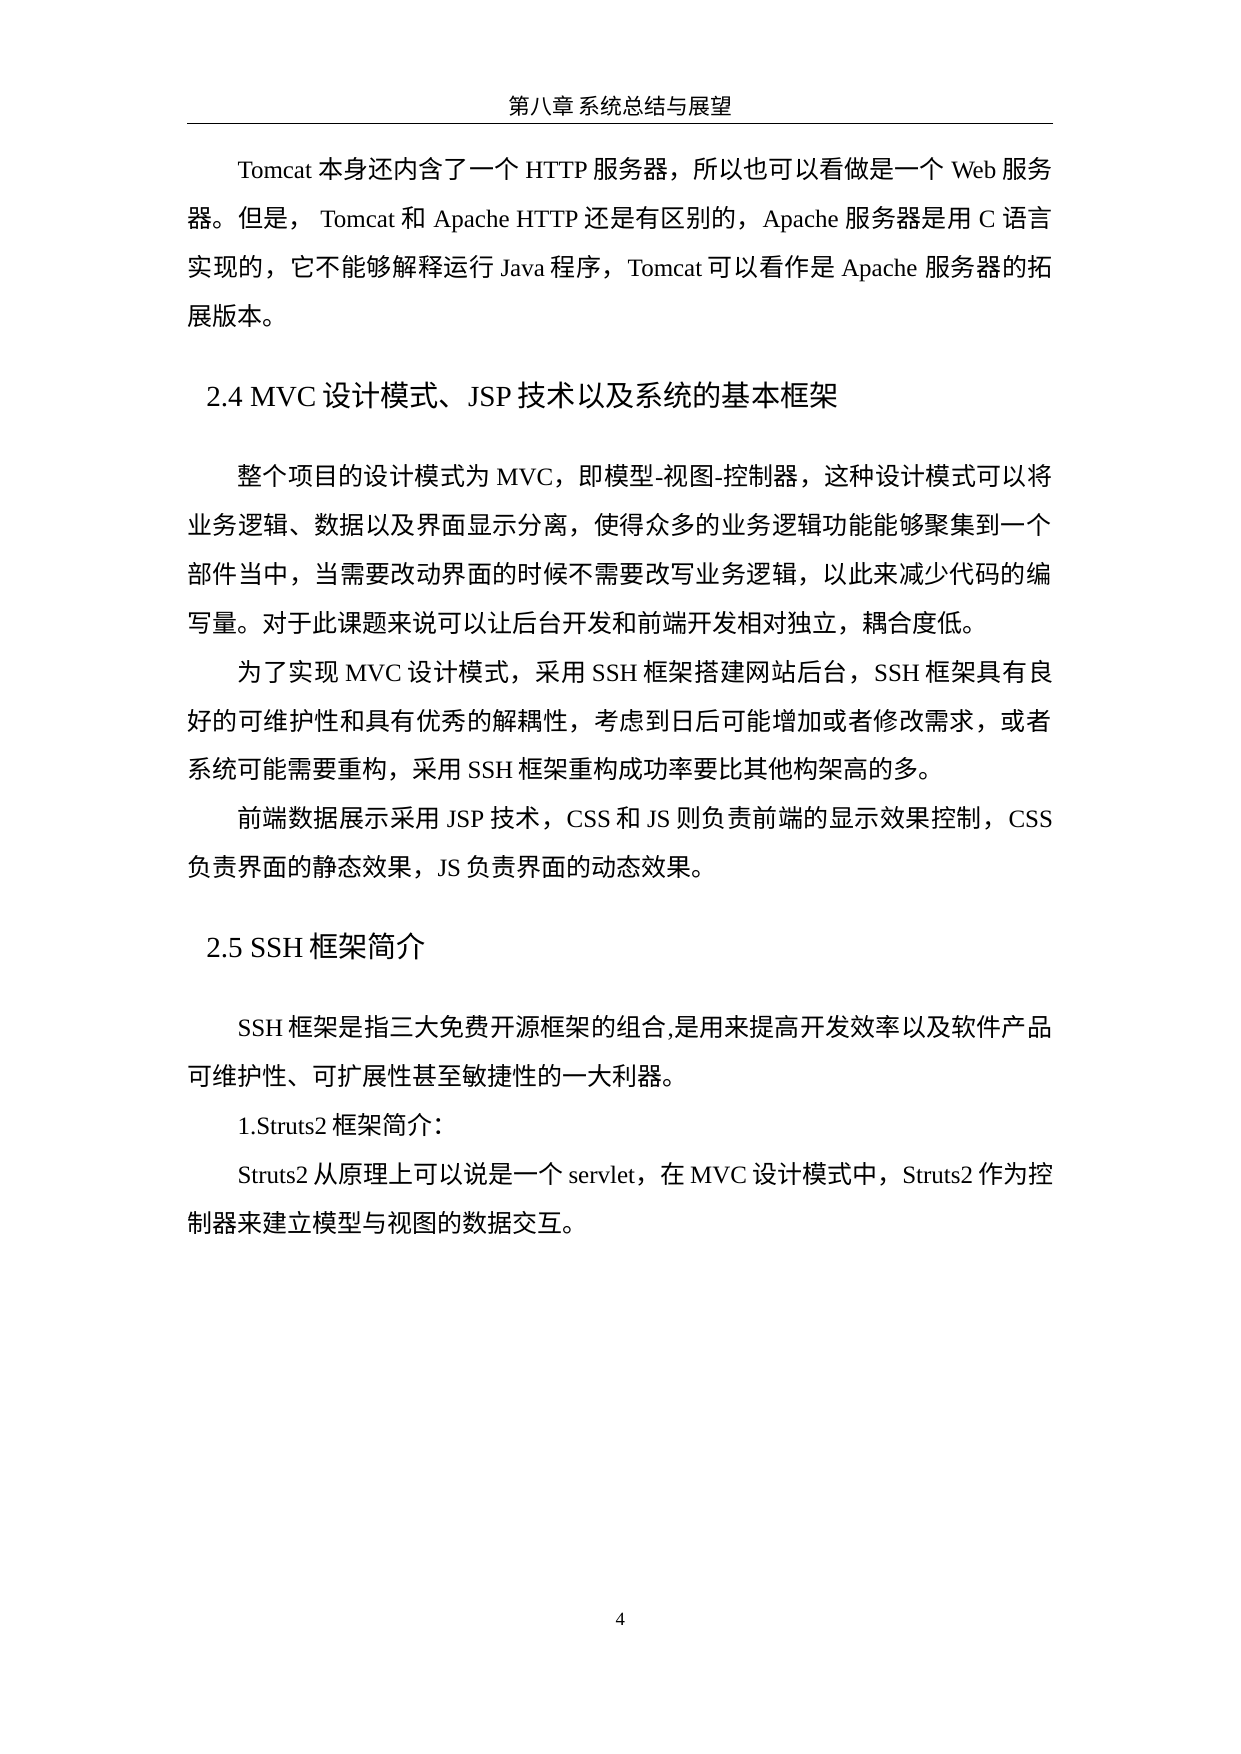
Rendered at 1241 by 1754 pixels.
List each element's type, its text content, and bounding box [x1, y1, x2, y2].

text 1.Struts2框架简介： [187, 1105, 1053, 1142]
text Tomcat 本身还内含了一个 HTTP 服务器，所以也可以看做是一个 Web 服务器。但是， Tomcat 和 Apache HTTP 还是有区别的，Apache 服务器是用 C 语言实现的，它不能够解释运行Java程序，Tomcat可以看作是Apache 服务器的拓展版本。 [187, 150, 1053, 333]
text SSH框架是指三大免费开源框架的组合,是用来提高开发效率以及软件产品可维护性、可扩展性甚至敏捷性的一大利器。 [187, 1008, 1053, 1093]
text 整个项目的设计模式为MVC，即模型-视图-控制器，这种设计模式可以将业务逻辑、数据以及界面显示分离，使得众多的业务逻辑功能能够聚集到一个部件当中，当需要改动界面的时候不需要改写业务逻辑，以此来减少代码的编写量。对于此课题来说可以让后台开发和前端开发相对独立，耦合度低。 [187, 457, 1053, 639]
text Struts2从原理上可以说是一个servlet，在MVC设计模式中，Struts2作为控制器来建立模型与视图的数据交互。 [187, 1154, 1053, 1239]
subtitle 2.4 MVC设计模式、JSP技术以及系统的基本框架 [206, 372, 1053, 415]
subtitle 2.5 SSH框架简介 [206, 923, 1053, 966]
text 为了实现MVC设计模式，采用SSH框架搭建网站后台，SSH框架具有良好的可维护性和具有优秀的解耦性，考虑到日后可能增加或者修改需求，或者系统可能需要重构，采用SSH框架重构成功率要比其他构架高的多。 [187, 652, 1053, 786]
text 前端数据展示采用JSP技术，CSS和JS则负责前端的显示效果控制，CSS负责界面的静态效果，JS负责界面的动态效果。 [187, 799, 1053, 884]
